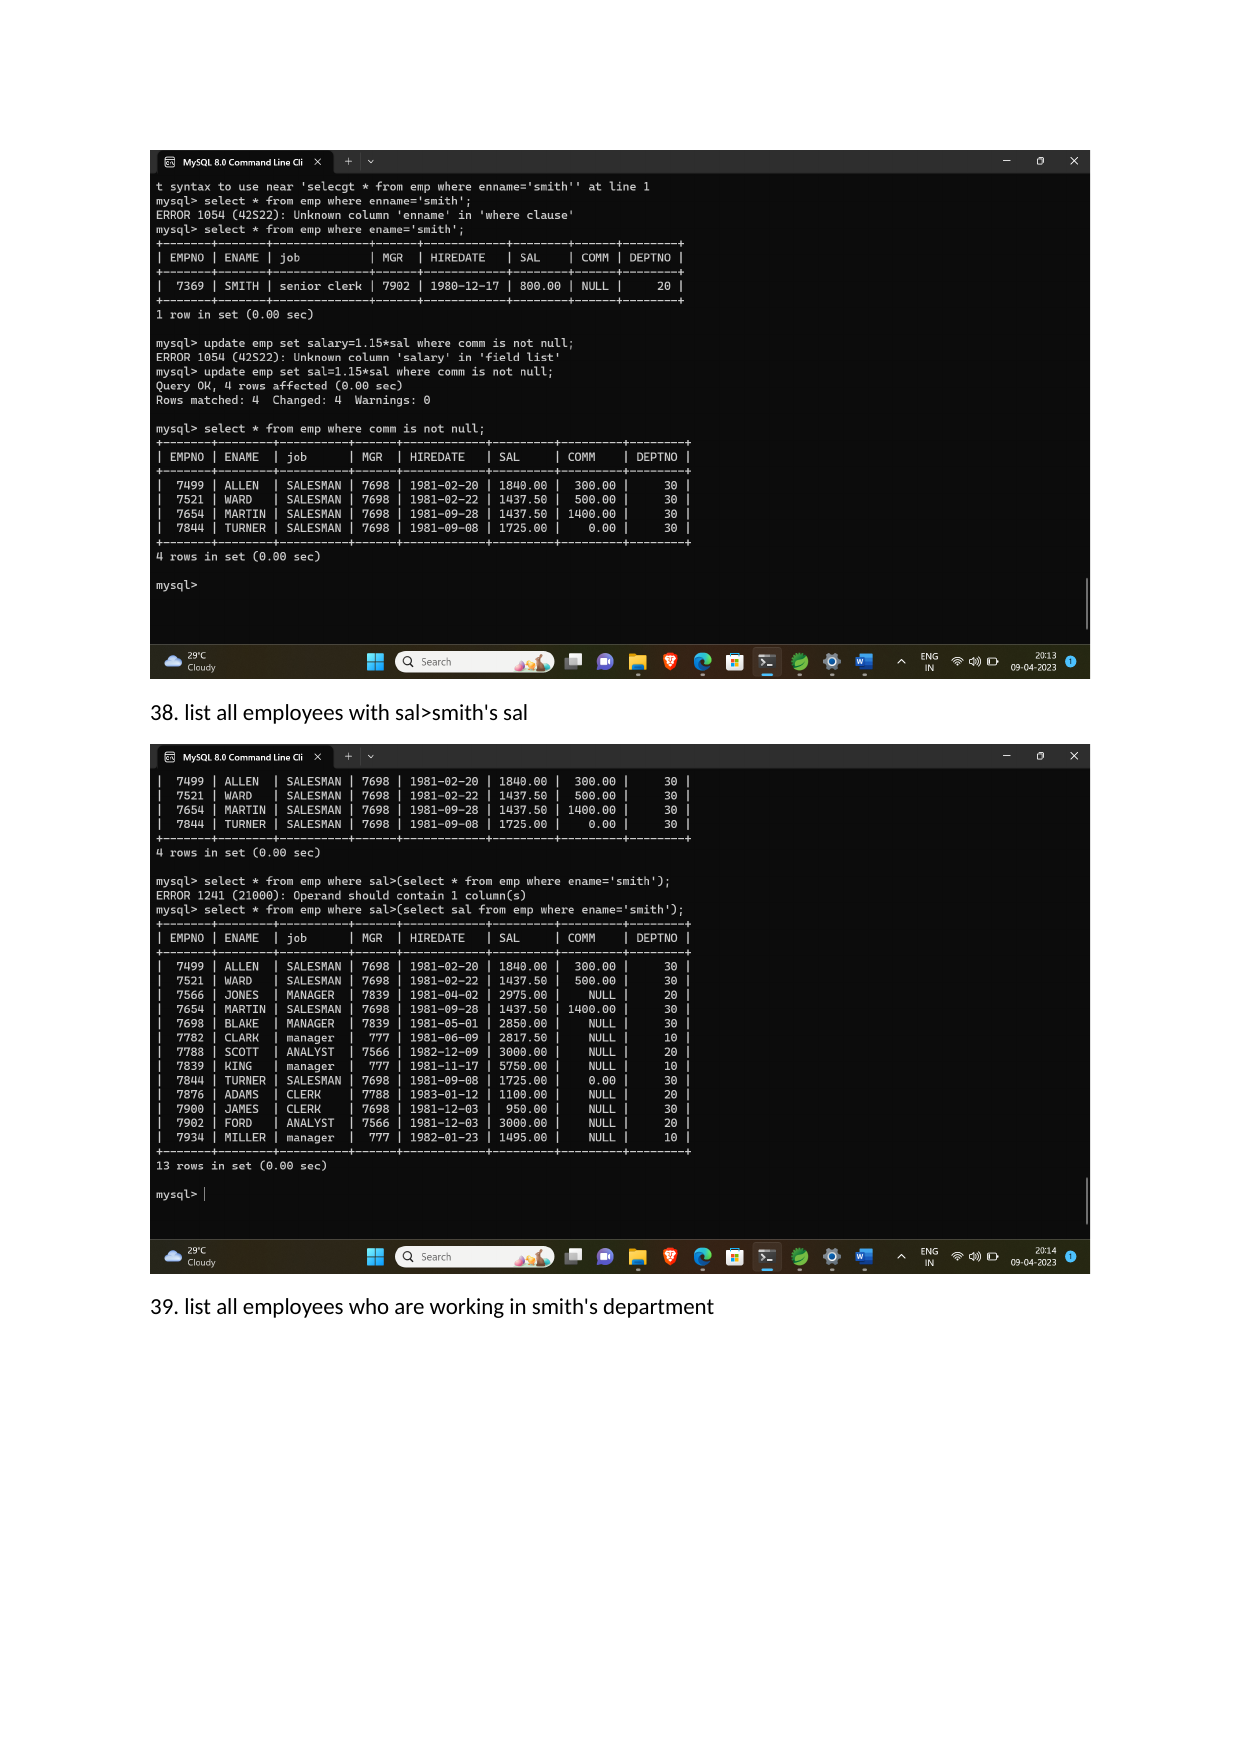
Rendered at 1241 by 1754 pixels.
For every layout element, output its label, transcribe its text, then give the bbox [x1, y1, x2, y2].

text 39. list all employees who are working in smith's department [150, 1292, 1090, 1320]
picture [150, 744, 1091, 1274]
text 38. list all employees with sal>smith's sal [150, 698, 1090, 726]
picture [150, 150, 1091, 679]
